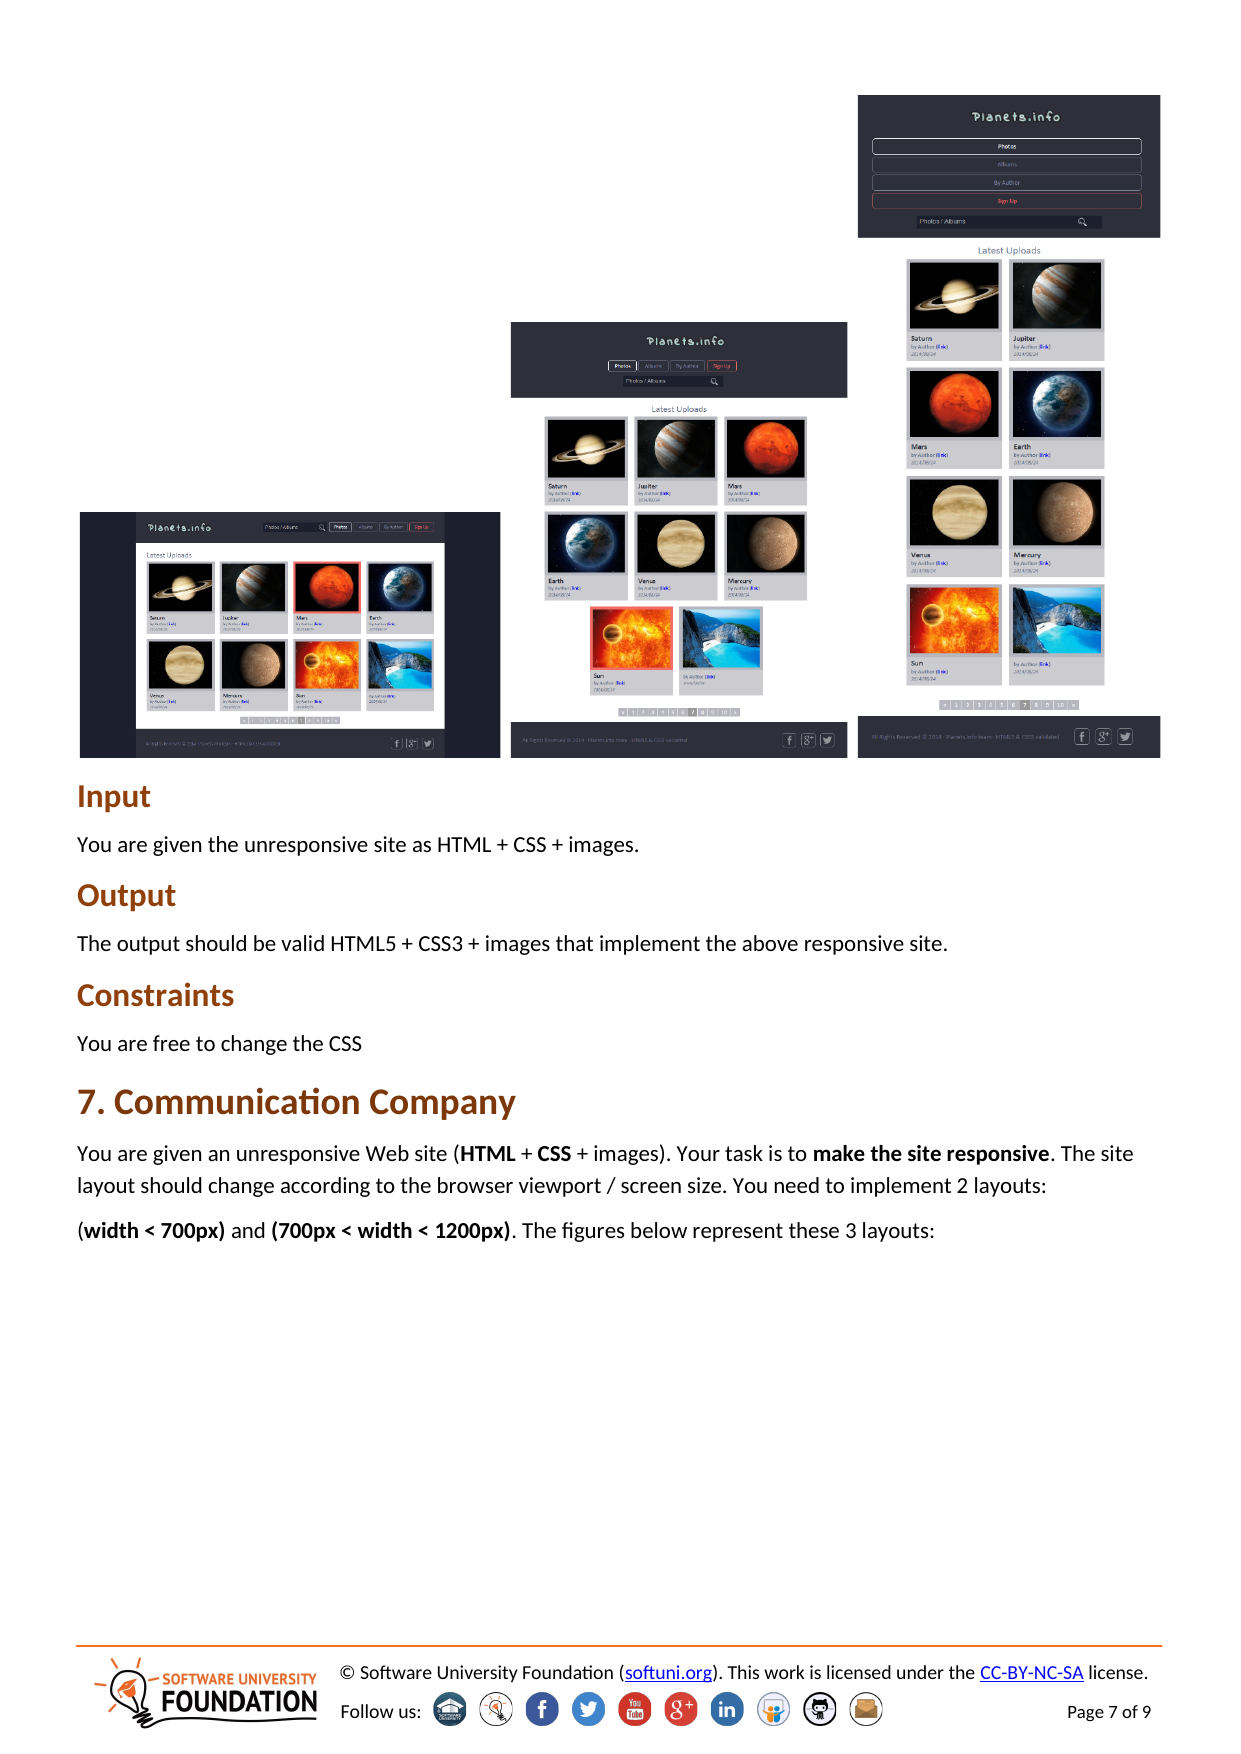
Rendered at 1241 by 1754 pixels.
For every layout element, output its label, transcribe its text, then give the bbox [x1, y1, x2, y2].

text (width < 700px) and (700px < width < 1200px). The figures below represent these 3 layouts: [77, 1216, 1163, 1244]
picture [479, 1692, 513, 1726]
picture [710, 1692, 744, 1726]
picture [664, 1692, 698, 1726]
picture [849, 1692, 883, 1726]
text The output should be valid HTML5 + CSS3 + images that implement the above responsive site. [77, 929, 1163, 958]
picture [857, 95, 1161, 758]
picture [618, 1692, 652, 1726]
picture [93, 1656, 317, 1729]
text You are free to change the CSS [77, 1029, 1163, 1057]
subtitle Input [77, 775, 1163, 815]
subtitle Output [77, 874, 1163, 915]
picture [79, 512, 501, 758]
subtitle Communication Company [77, 1078, 1163, 1124]
subtitle Constraints [77, 974, 1163, 1015]
text You are given an unresponsive Web site (HTML + CSS + images). Your task is to make the site responsive. The site layout should change according to the browser viewport / screen size. You need to implement 2 layouts: [77, 1139, 1163, 1199]
picture [510, 322, 848, 758]
picture [525, 1692, 559, 1726]
picture [803, 1692, 837, 1726]
picture [572, 1692, 605, 1726]
picture [433, 1692, 467, 1726]
text You are given the unresponsive site as HTML + CSS + images. [77, 830, 1163, 858]
picture [757, 1692, 790, 1726]
